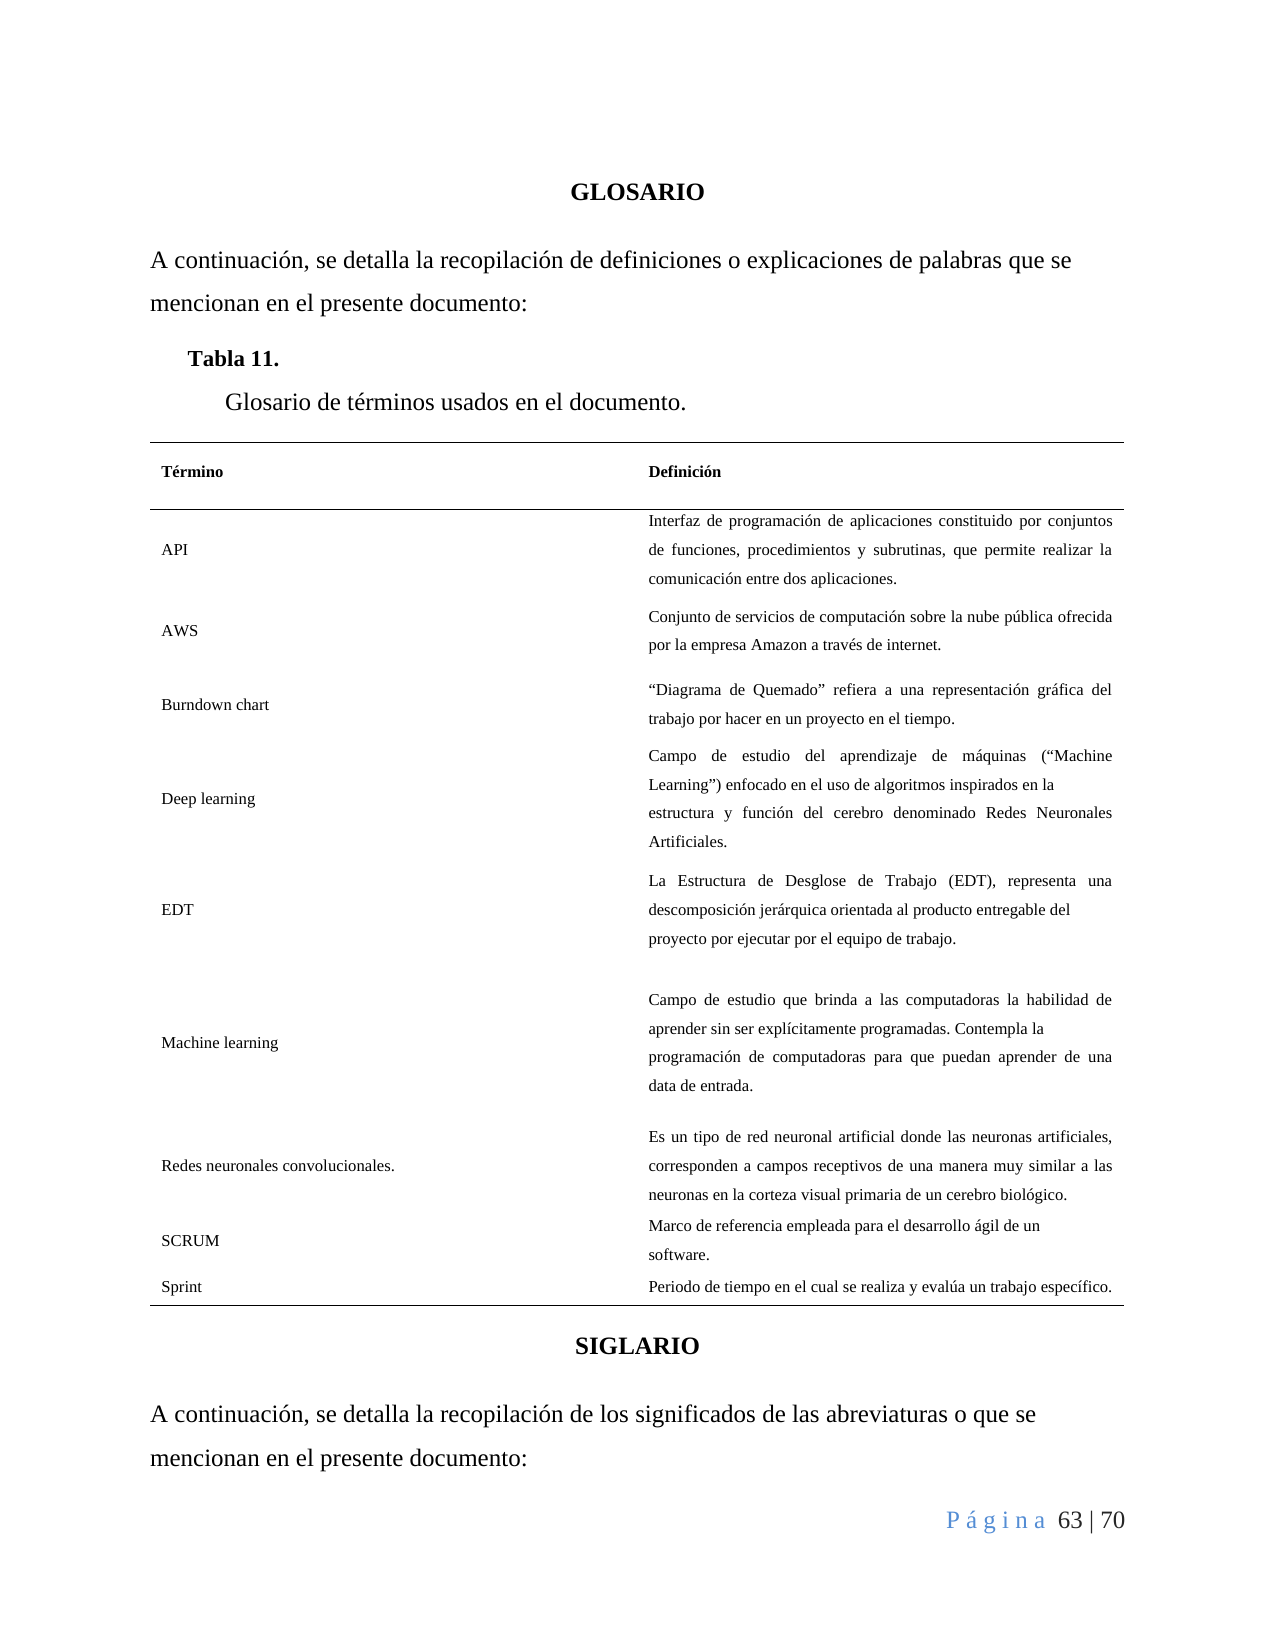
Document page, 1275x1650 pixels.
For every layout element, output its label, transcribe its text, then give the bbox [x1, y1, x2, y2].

table_cell La Estructura de Desglose de Trabajo (EDT), representa una descomposición jerárquica orientada al producto entregable del proyecto por ejecutar por el equipo de trabajo. [637, 861, 1124, 967]
table_cell “Diagrama de Quemado” refiera a una representación gráfica del trabajo por hacer en un proyecto en el tiempo. [637, 672, 1124, 746]
table_cell Periodo de tiempo en el cual se realiza y evalúa un trabajo específico. [637, 1277, 1124, 1305]
table_cell Campo de estudio del aprendizaje de máquinas (“Machine Learning”) enfocado en el uso de algoritmos inspirados en la estructura y función del cerebro denominado Redes Neuronales Artificiales. [637, 746, 1124, 861]
table_cell SCRUM [150, 1214, 637, 1277]
text A continuación, se detalla la recopilación de los significados de las abreviaturas o que se mencionan en el presente documento: [150, 1399, 1125, 1471]
table_cell Interfaz de programación de aplicaciones constituido por conjuntos de funciones, procedimientos y subrutinas, que permite realizar la comunicación entre dos aplicaciones. [637, 510, 1124, 598]
table_cell Es un tipo de red neuronal artificial donde las neuronas artificiales, corresponden a campos receptivos de una manera muy similar a las neuronas en la corteza visual primaria de un cerebro biológico. [637, 1127, 1124, 1213]
text A continuación, se detalla la recopilación de definiciones o explicaciones de palabras que se mencionan en el presente documento: [150, 245, 1125, 317]
subtitle SIGLARIO [150, 1331, 1125, 1360]
table_cell Sprint [150, 1277, 637, 1305]
table_cell Deep learning [150, 746, 637, 861]
table_cell Burndown chart [150, 672, 637, 746]
table_cell Machine learning [150, 967, 637, 1127]
table_cell Marco de referencia empleada para el desarrollo ágil de un software. [637, 1214, 1124, 1277]
subtitle GLOSARIO [150, 177, 1125, 205]
table_cell Campo de estudio que brinda a las computadoras la habilidad de aprender sin ser explícitamente programadas. Contempla la programación de computadoras para que puedan aprender de una data de entrada. [637, 967, 1124, 1127]
table_header Término [150, 443, 637, 509]
text Glosario de términos usados en el documento. [187, 343, 1125, 415]
table_cell Conjunto de servicios de computación sobre la nube pública ofrecida por la empresa Amazon a través de internet. [637, 599, 1124, 672]
table_cell Redes neuronales convolucionales. [150, 1127, 637, 1213]
table_cell AWS [150, 599, 637, 672]
table_header Definición [637, 443, 1124, 509]
table_cell EDT [150, 861, 637, 967]
table_cell API [150, 510, 637, 598]
